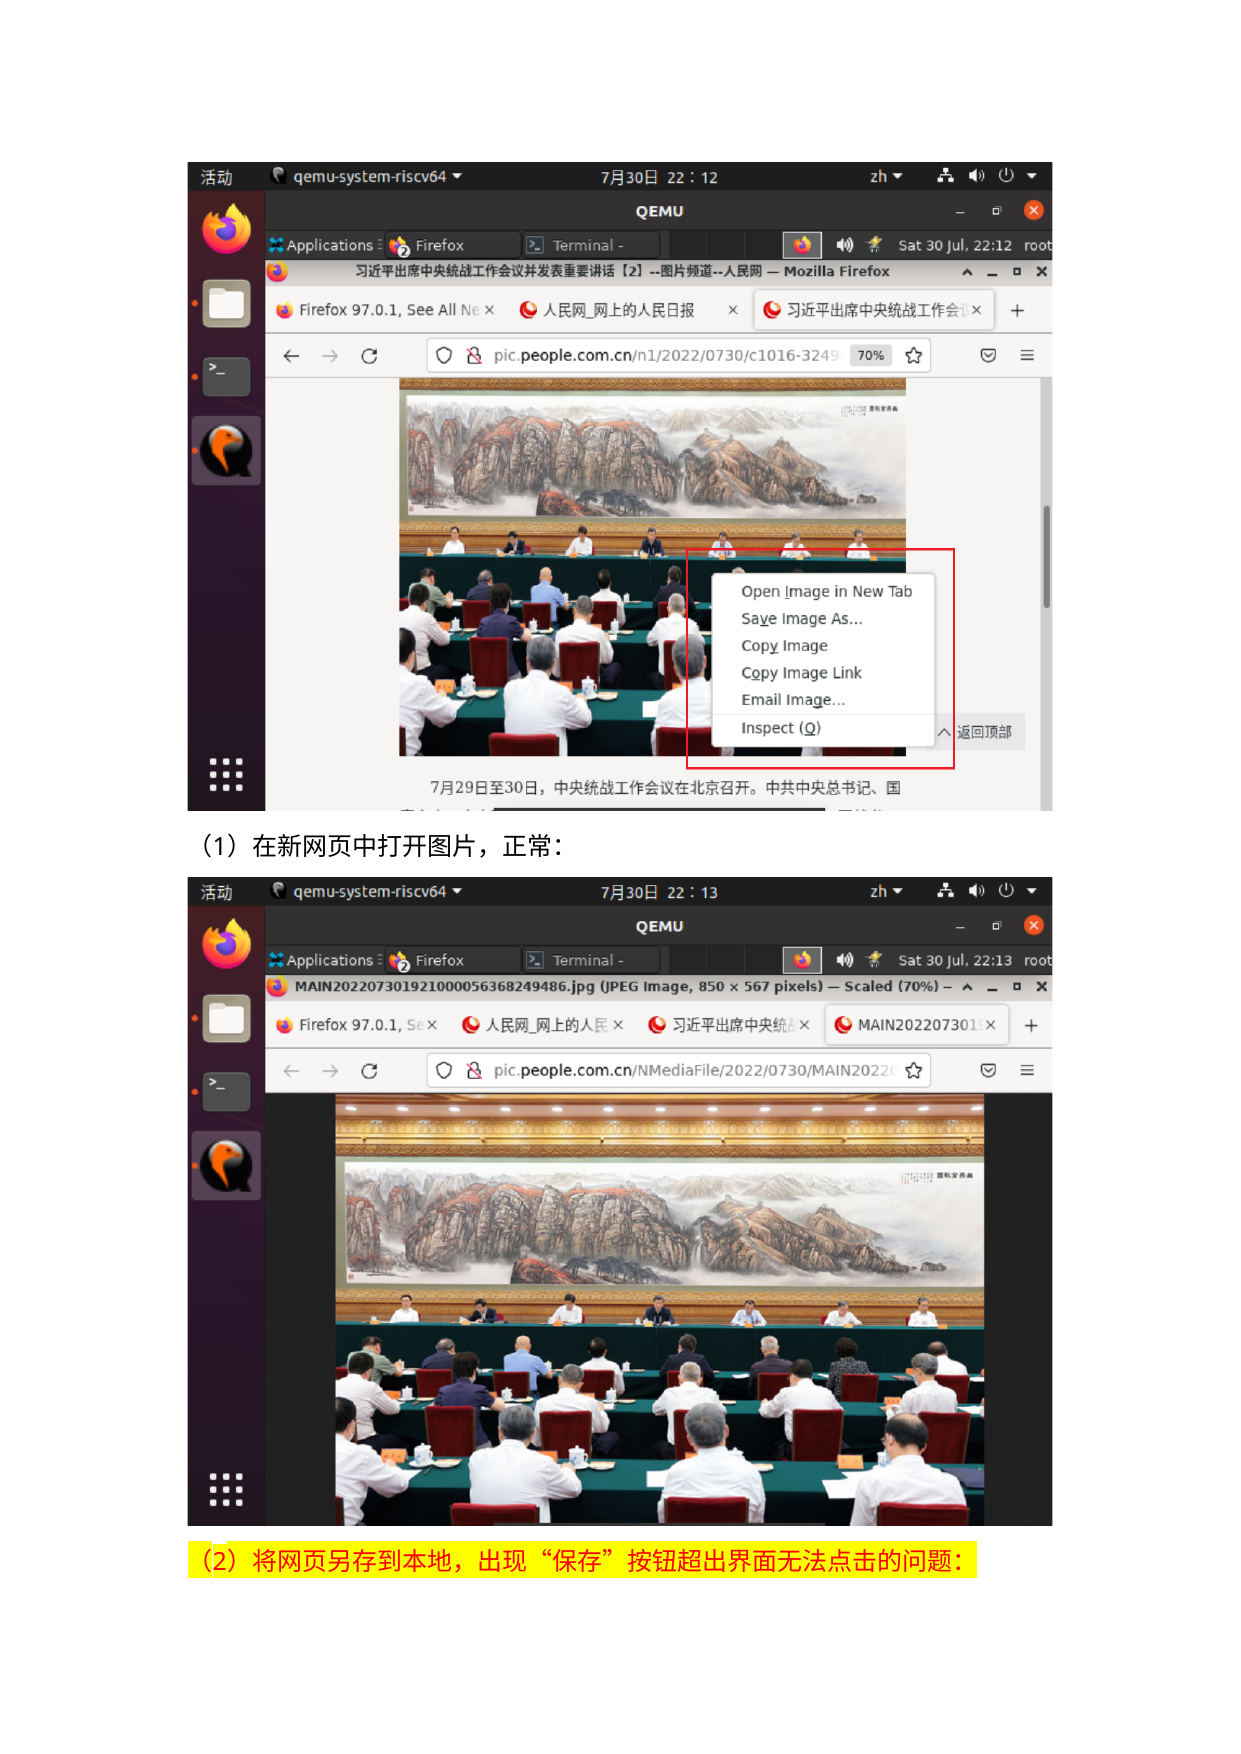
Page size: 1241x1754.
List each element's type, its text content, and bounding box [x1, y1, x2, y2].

text （1）在新网页中打开图片，正常： [187, 812, 1053, 877]
picture [187, 877, 1053, 1526]
text （2）将网页另存到本地，出现“保存”按钮超出界面无法点击的问题： [187, 1527, 1053, 1592]
picture [187, 162, 1053, 811]
